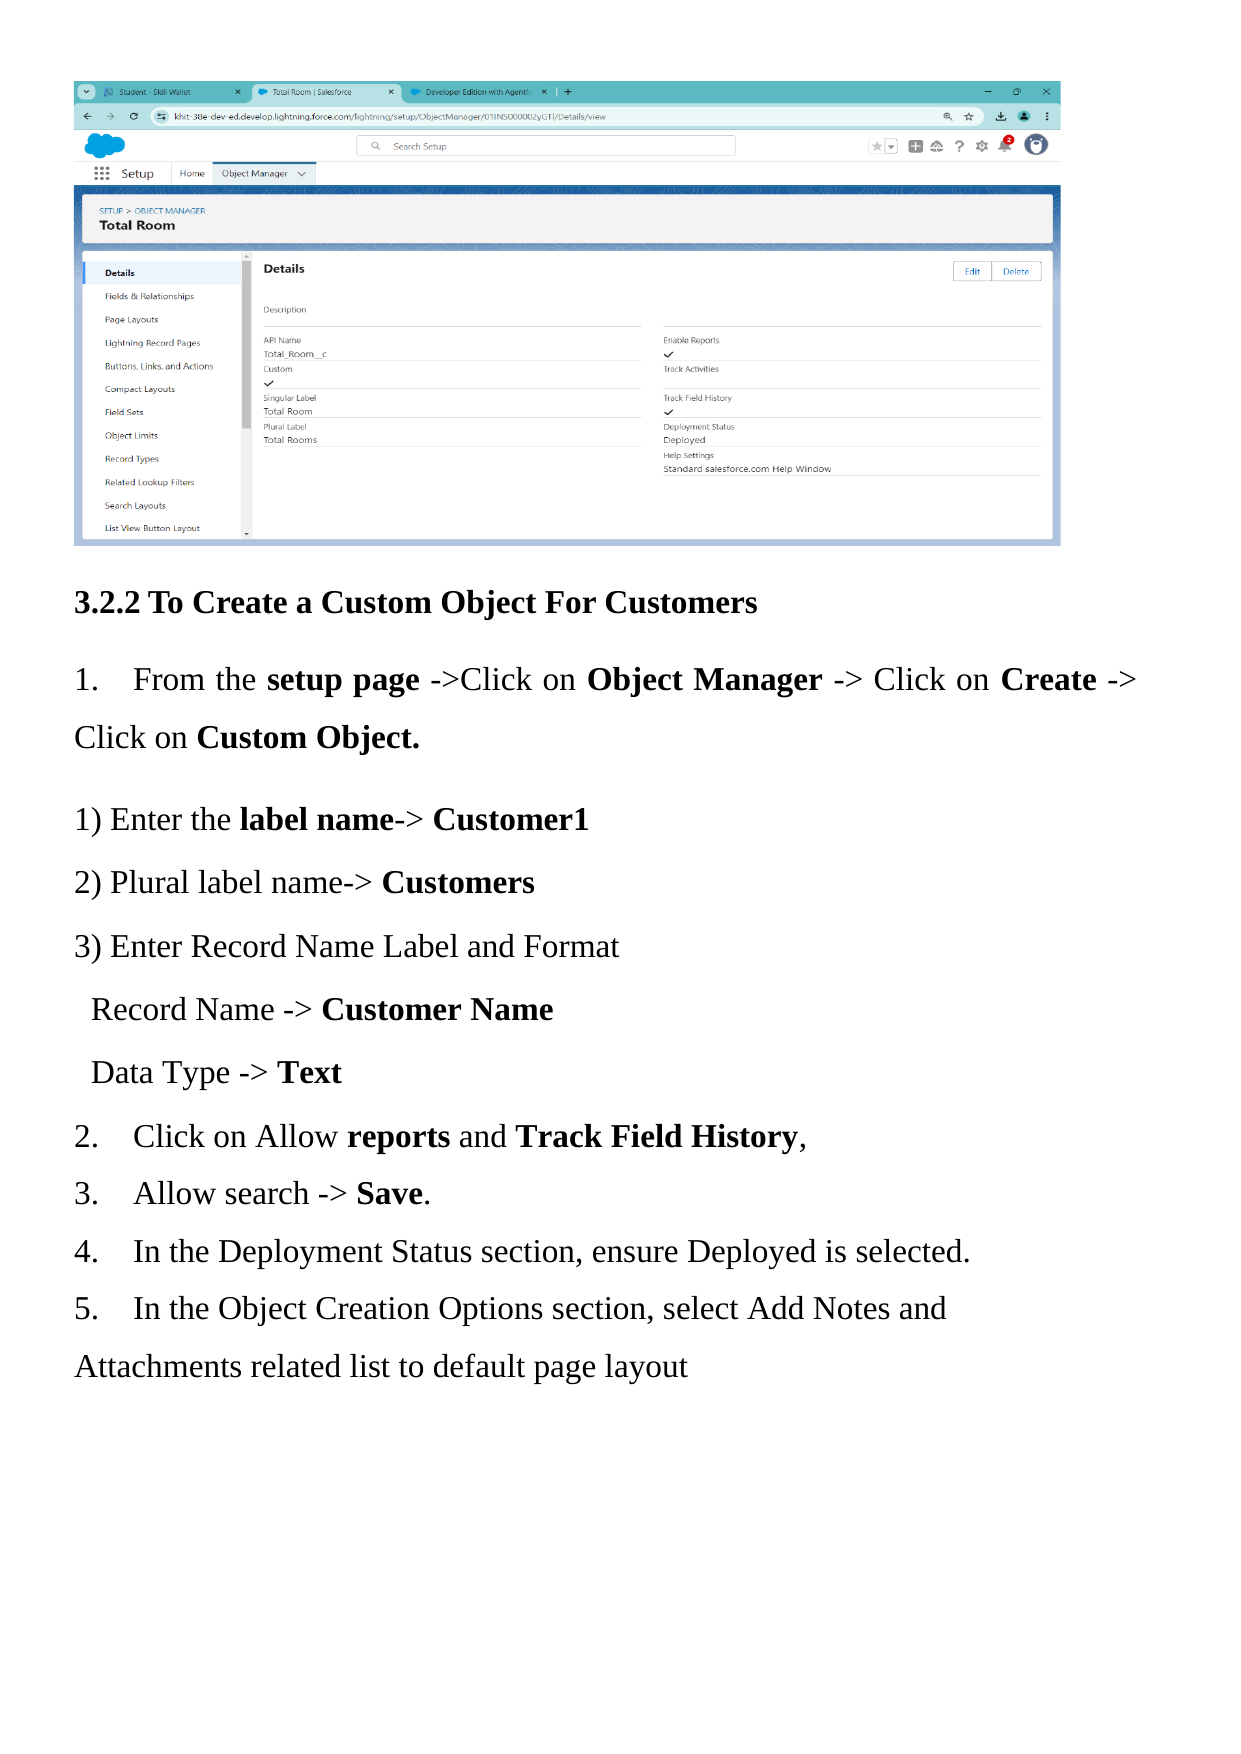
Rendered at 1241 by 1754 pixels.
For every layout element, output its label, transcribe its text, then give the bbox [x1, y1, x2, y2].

text Record Name -> Customer Name [74, 989, 1090, 1028]
text 3) Enter Record Name Label and Format [74, 926, 1090, 964]
text 2) Plural label name-> Customers [74, 863, 1090, 901]
list In the Object Creation Options section, select Add Notes and Attachments related list to default page layout [74, 1289, 1122, 1384]
text Data Type -> Text [74, 1053, 1090, 1091]
list In the Deployment Status section, ensure Deployed is selected. [74, 1231, 1090, 1269]
list To Create a Custom Object For Customers [74, 583, 1090, 621]
text 1) Enter the label name-> Customer1 [74, 799, 1090, 838]
list Allow search -> Save. [74, 1174, 1090, 1212]
picture [73, 81, 1061, 546]
list From the setup page ->Click on Object Manager -> Click on Create -> Click on Custom Object. [74, 659, 1137, 755]
list Click on Allow reports and Track Field History, [74, 1116, 1090, 1154]
